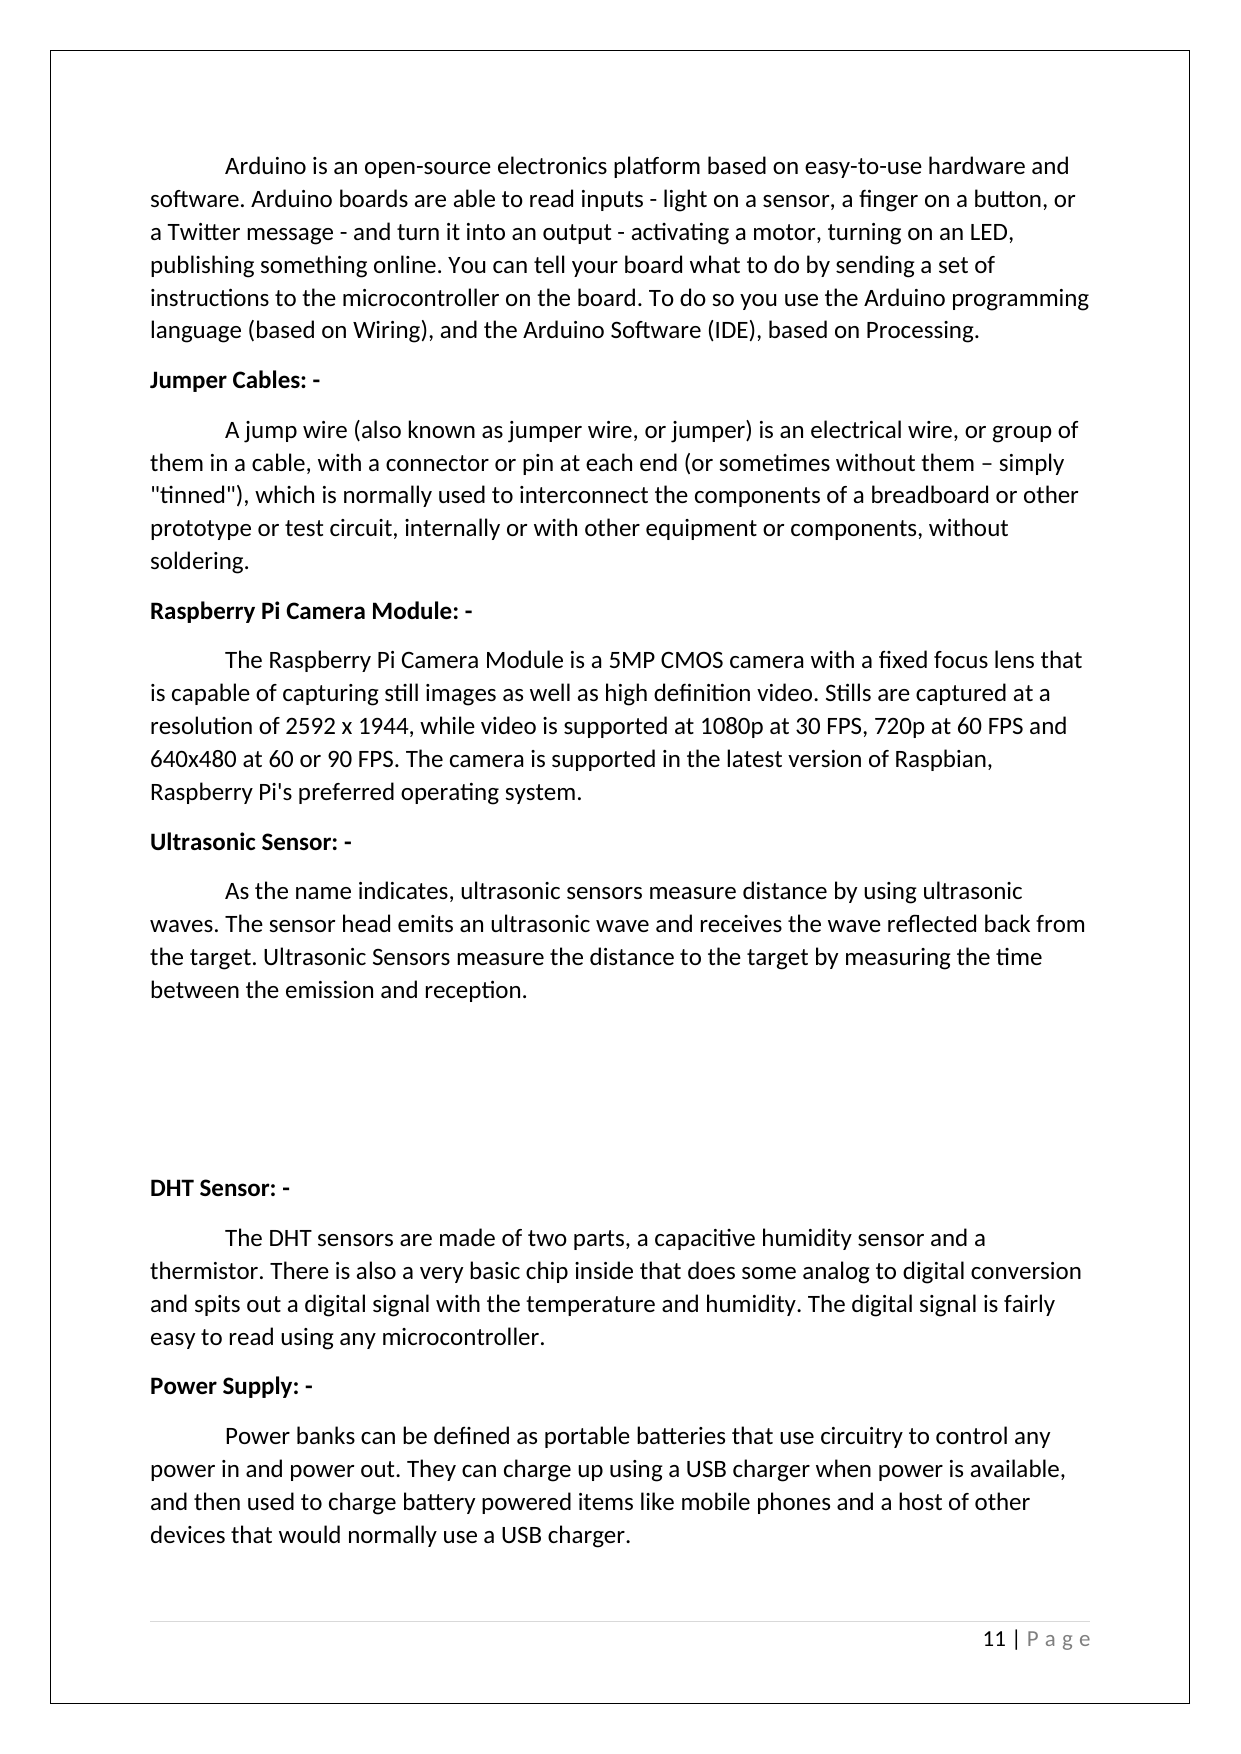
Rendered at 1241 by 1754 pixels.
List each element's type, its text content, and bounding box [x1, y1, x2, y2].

text DHT Sensor: - [150, 1172, 1090, 1203]
text As the name indicates, ultrasonic sensors measure distance by using ultrasonic waves. The sensor head emits an ultrasonic wave and receives the wave reflected back from the target. Ultrasonic Sensors measure the distance to the target by measuring the time between the emission and reception. [150, 875, 1090, 1005]
text A jump wire (also known as jumper wire, or jumper) is an electrical wire, or group of them in a cable, with a connector or pin at each end (or sometimes without them – simply "tinned"), which is normally used to interconnect the components of a breadboard or other prototype or test circuit, internally or with other equipment or components, without soldering. [150, 414, 1090, 576]
text Raspberry Pi Camera Module: - [150, 595, 1090, 626]
text Power Supply: - [150, 1370, 1090, 1401]
text The DHT sensors are made of two parts, a capacitive humidity sensor and a thermistor. There is also a very basic chip inside that does some analog to digital conversion and spits out a digital signal with the temperature and humidity. The digital signal is fairly easy to read using any microcontroller. [150, 1222, 1090, 1351]
text The Raspberry Pi Camera Module is a 5MP CMOS camera with a fixed focus lens that is capable of capturing still images as well as high definition video. Stills are captured at a resolution of 2592 x 1944, while video is supported at 1080p at 30 FPS, 720p at 60 FPS and 640x480 at 60 or 90 FPS. The camera is supported in the latest version of Raspbian, Raspberry Pi's preferred operating system. [150, 644, 1090, 807]
text Ultrasonic Sensor: - [150, 826, 1090, 856]
text Arduino is an open-source electronics platform based on easy-to-use hardware and software. Arduino boards are able to read inputs - light on a sensor, a finger on a button, or a Twitter message - and turn it into an output - activating a motor, turning on an LED, publishing something online. You can tell your board what to do by sending a set of instructions to the microcontroller on the board. To do so you use the Arduino programming language (based on Wiring), and the Arduino Software (IDE), based on Processing. [150, 150, 1090, 345]
text Power banks can be defined as portable batteries that use circuitry to control any power in and power out. They can charge up using a USB charger when power is available, and then used to charge battery powered items like mobile phones and a host of other devices that would normally use a USB charger. [150, 1420, 1090, 1549]
text Jumper Cables: - [150, 364, 1090, 395]
